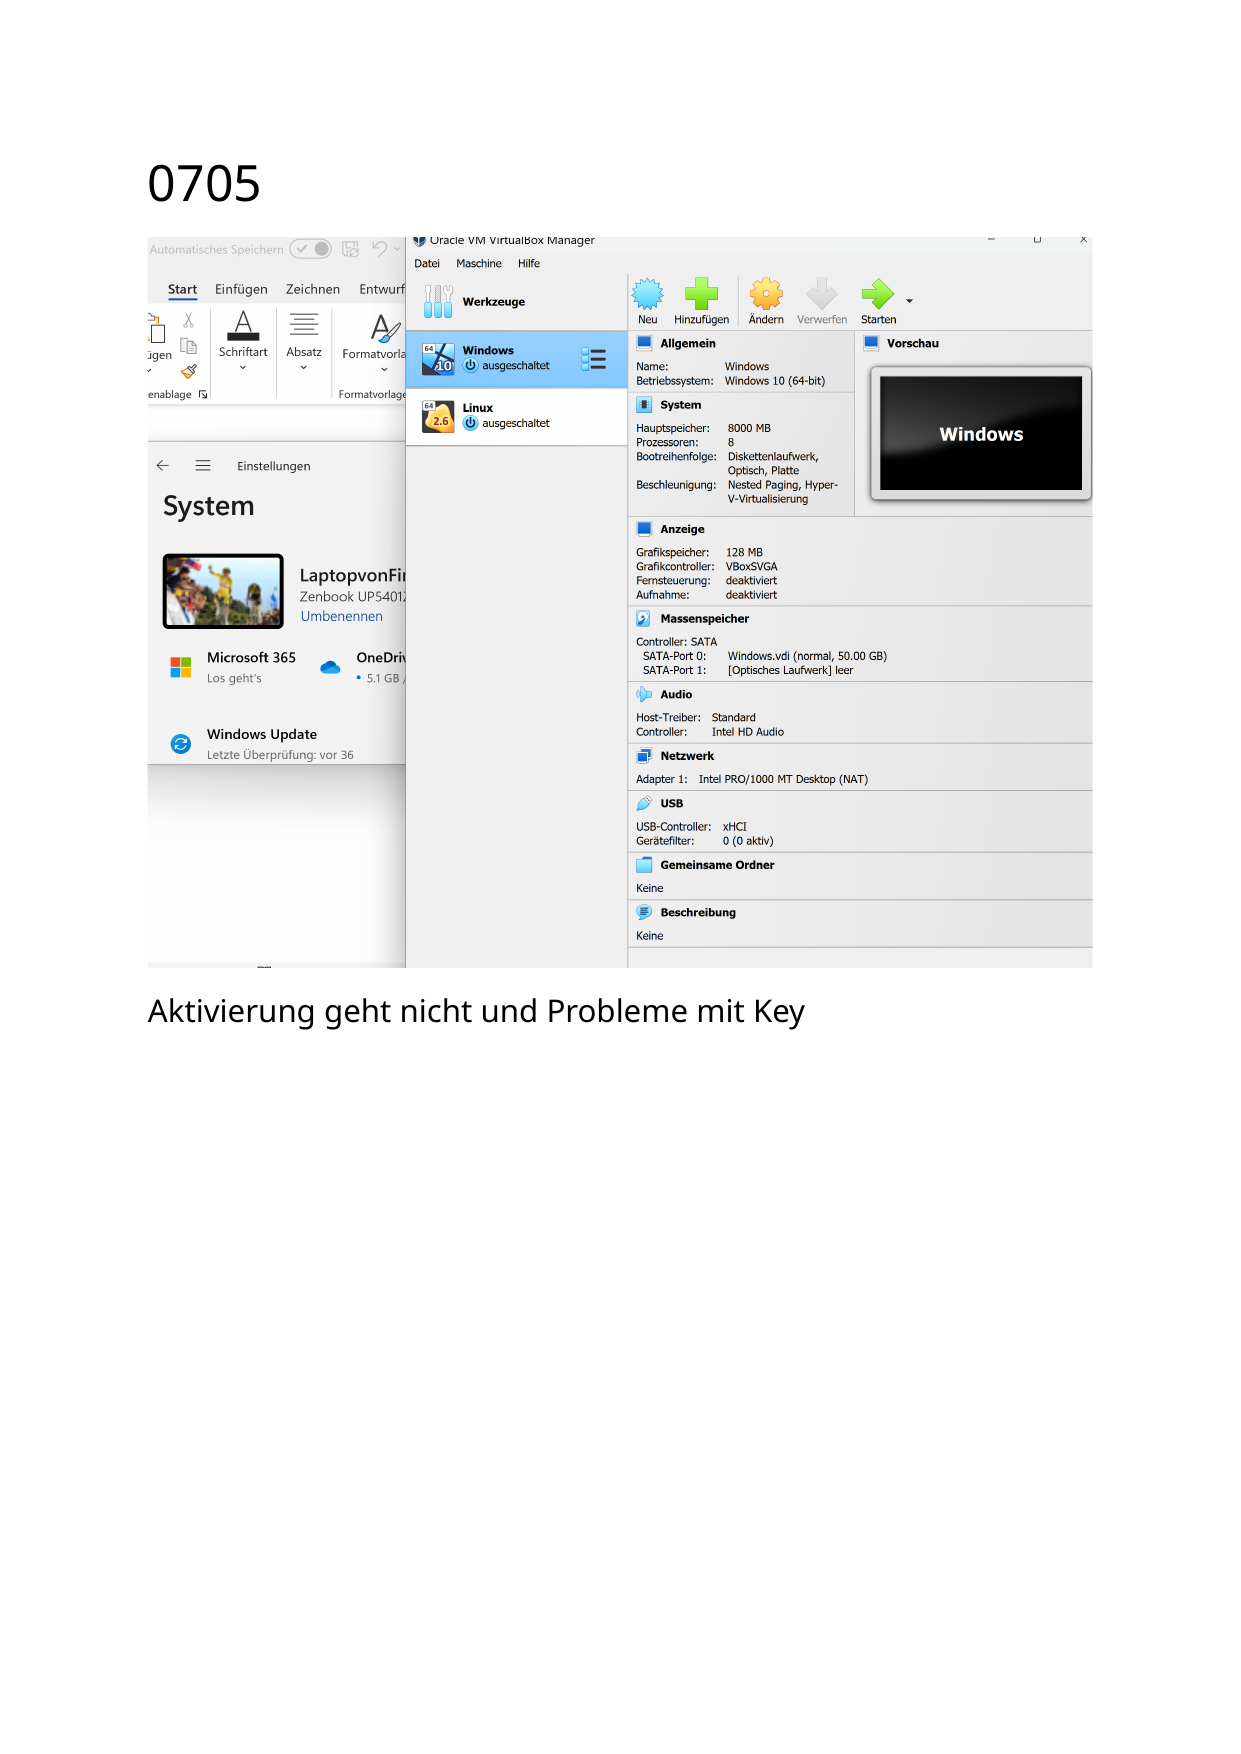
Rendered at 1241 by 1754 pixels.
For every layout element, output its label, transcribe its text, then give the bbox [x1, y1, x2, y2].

text Aktivierung geht nicht und Probleme mit Key [148, 989, 1093, 1032]
text 0705 [148, 148, 1093, 216]
picture [147, 237, 1093, 968]
